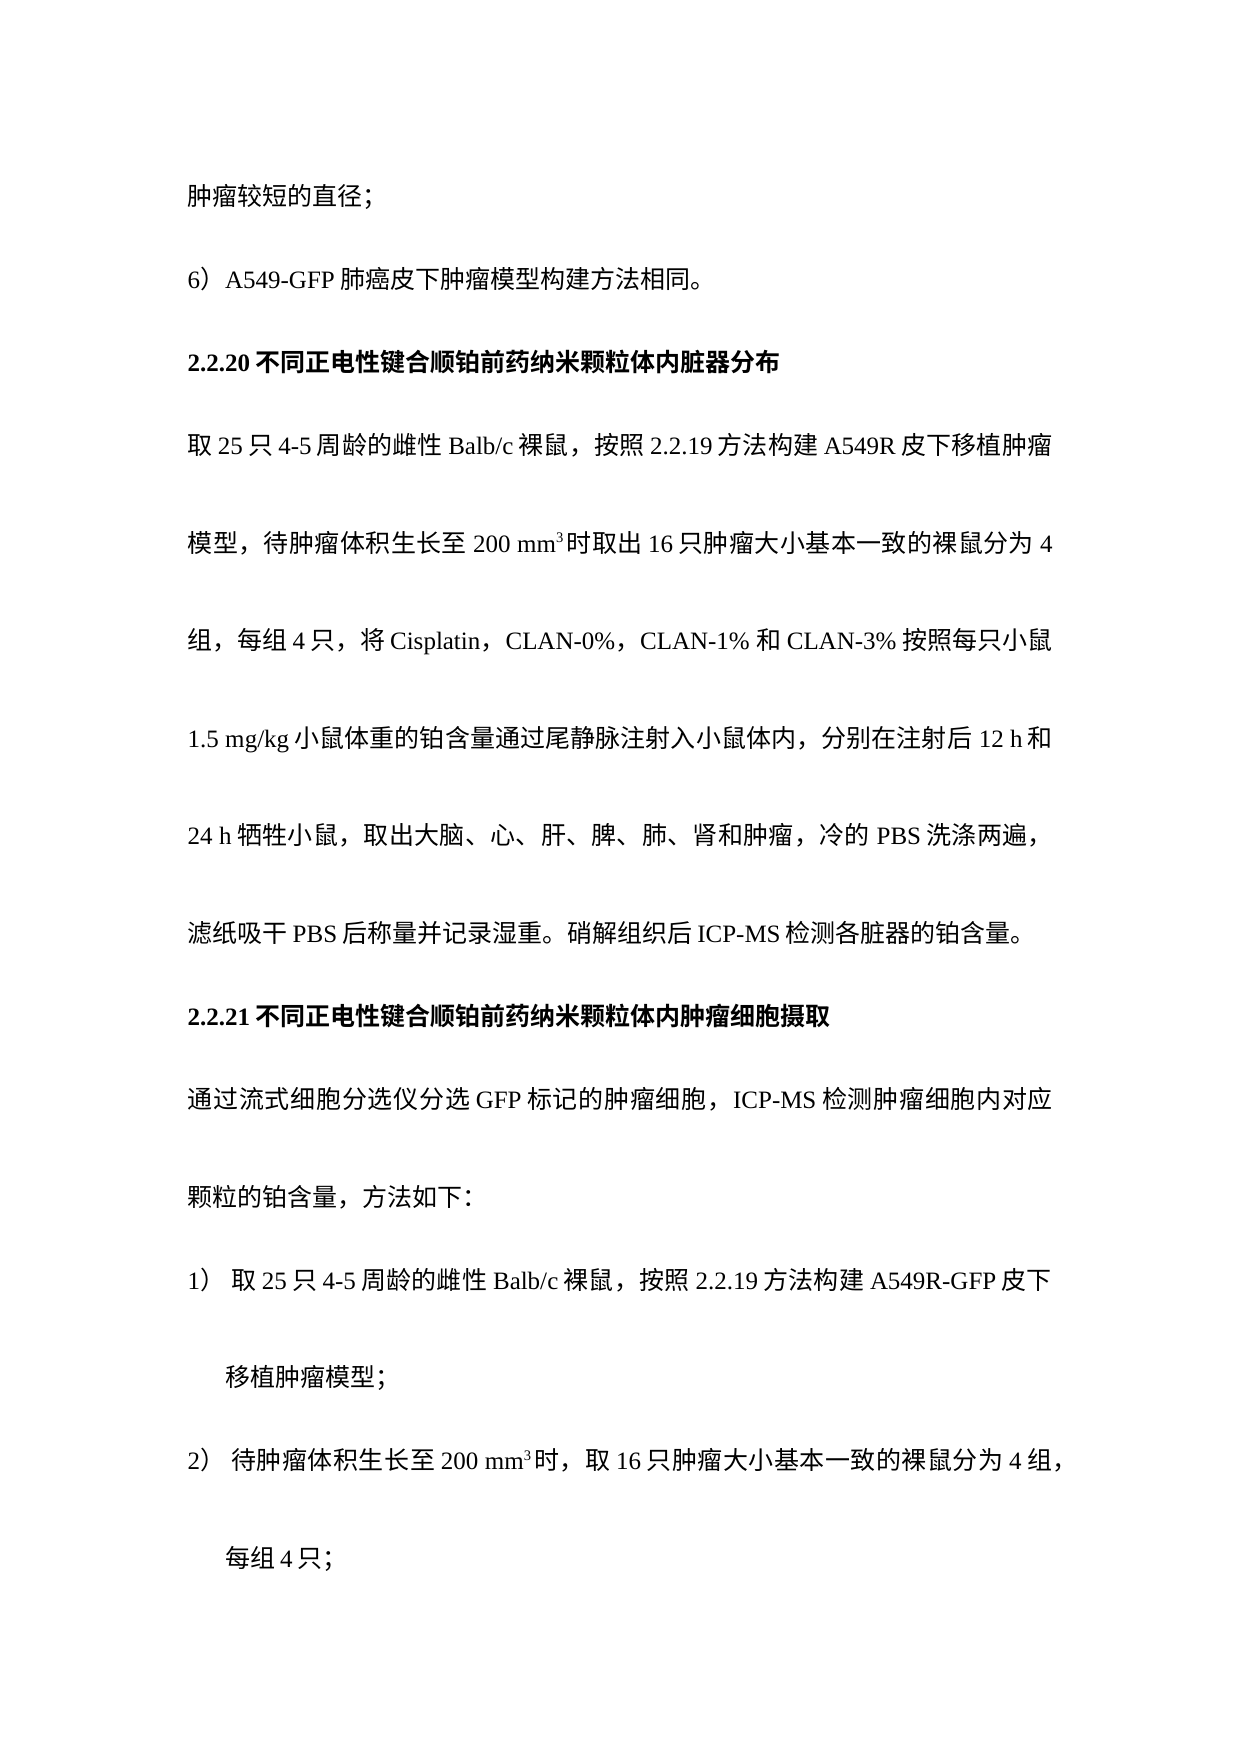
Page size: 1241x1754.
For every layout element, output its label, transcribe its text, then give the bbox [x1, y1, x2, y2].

list 待肿瘤体积生长至200 mm3时，取16只肿瘤大小基本一致的裸鼠分为4组，每组4只； [187, 1426, 1053, 1589]
text 取25只4-5周龄的雌性Balb/c裸鼠，按照2.2.19方法构建A549R皮下移植肿瘤模型，待肿瘤体积生长至200 mm3时取出16只肿瘤大小基本一致的裸鼠分为4组，每组4只，将Cisplatin，CLAN-0%，CLAN-1% 和 CLAN-3% 按照每只小鼠1.5 mg/kg小鼠体重的铂含量通过尾静脉注射入小鼠体内，分别在注射后12 h和24 h牺牲小鼠，取出大脑、心、肝、脾、肺、肾和肿瘤，冷的PBS洗涤两遍，滤纸吸干PBS后称量并记录湿重。硝解组织后ICP-MS检测各脏器的铂含量。 [187, 411, 1053, 964]
text 6）A549-GFP肺癌皮下肿瘤模型构建方法相同。 [187, 245, 1053, 310]
list 取25只4-5周龄的雌性Balb/c裸鼠，按照2.2.19方法构建A549R-GFP皮下移植肿瘤模型； [187, 1246, 1053, 1408]
text 通过流式细胞分选仪分选GFP标记的肿瘤细胞，ICP-MS检测肿瘤细胞内对应颗粒的铂含量，方法如下： [187, 1065, 1053, 1228]
text 2.2.21不同正电性键合顺铂前药纳米颗粒体内肿瘤细胞摄取 [187, 982, 1053, 1047]
text 2.2.20不同正电性键合顺铂前药纳米颗粒体内脏器分布 [187, 328, 1053, 393]
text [187, 162, 1053, 227]
